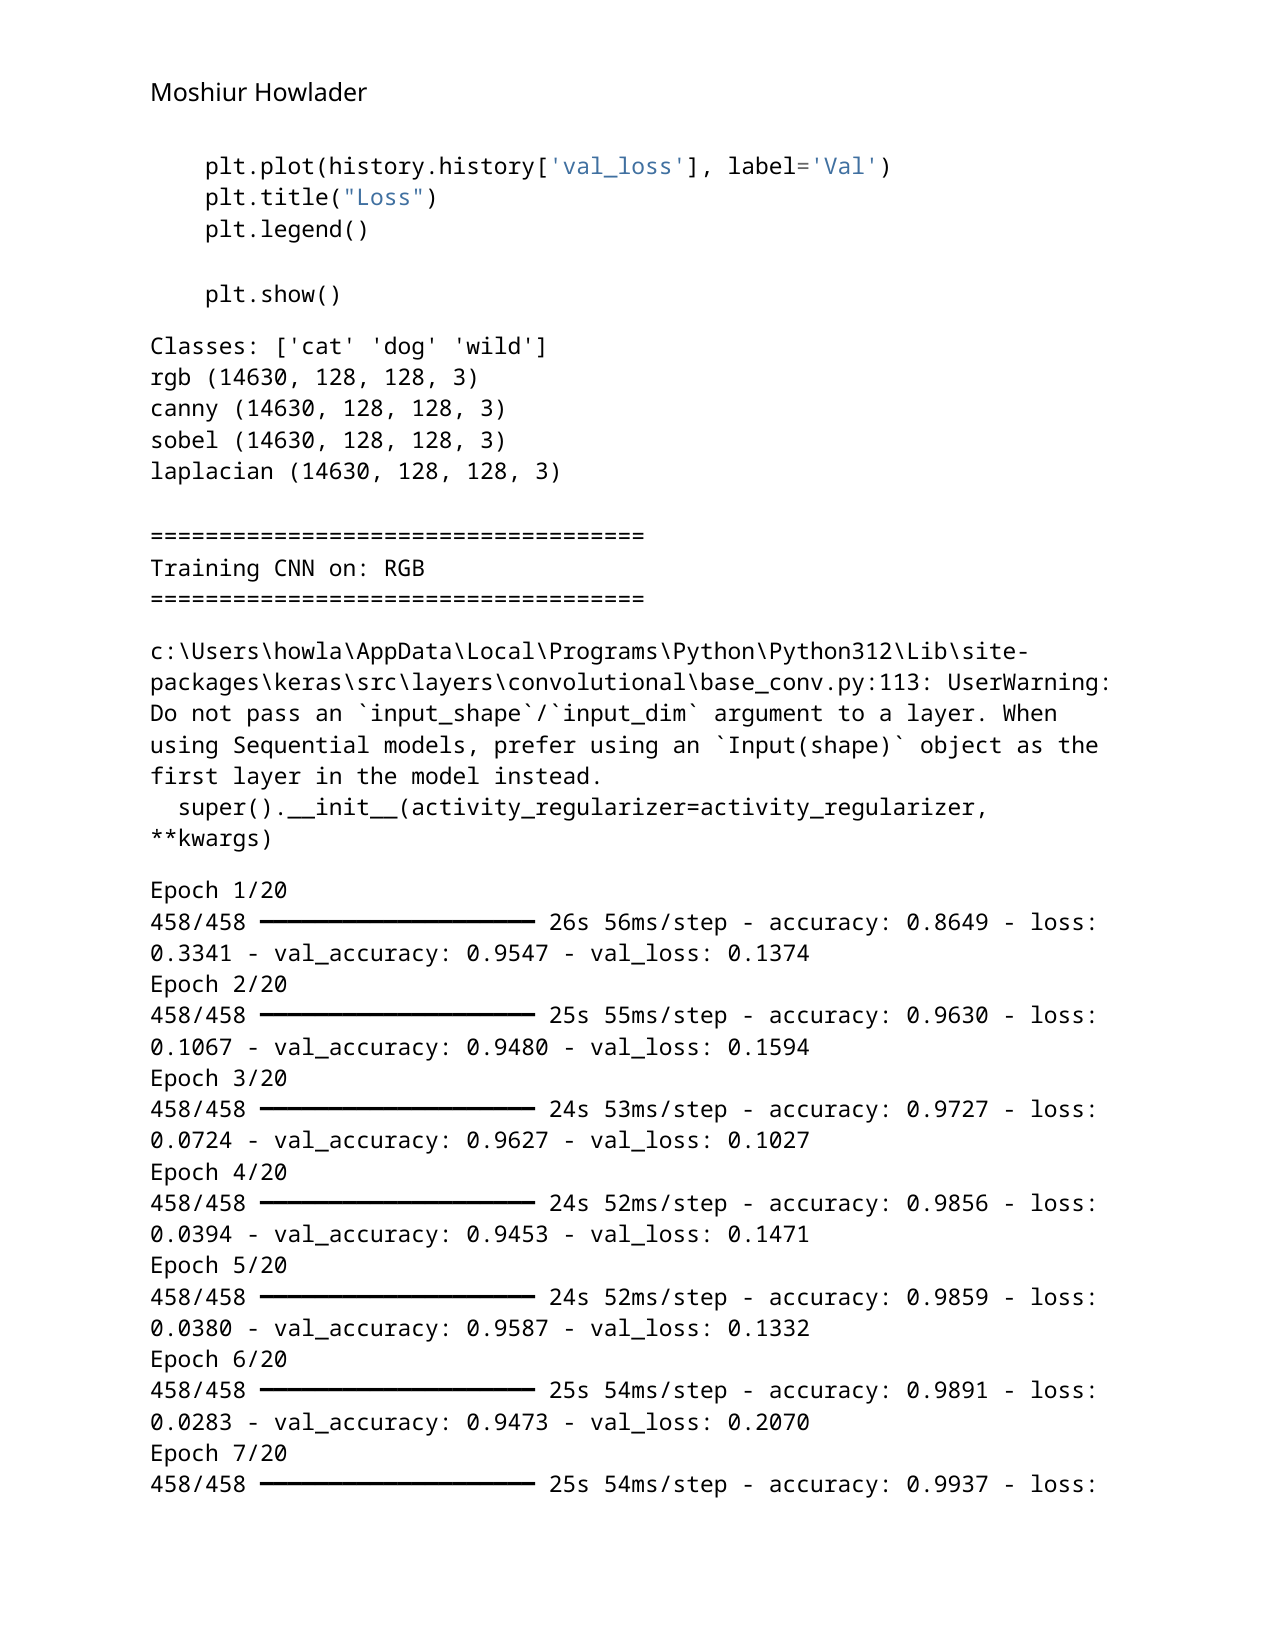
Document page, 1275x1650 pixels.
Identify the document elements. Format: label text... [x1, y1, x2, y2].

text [150, 150, 1125, 309]
text c:\Users\howla\AppData\Local\Programs\Python\Python312\Lib\site-packages\keras\src\layers\convolutional\base_conv.py:113: UserWarning: Do not pass an `input_shape`/`input_dim` argument to a layer. When using Sequential models, prefer using an `Input(shape)` object as the first layer in the model instead. super().__init__(activity_regularizer=activity_regularizer, **kwargs) [150, 635, 1125, 853]
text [150, 874, 1125, 1499]
text Classes: ['cat' 'dog' 'wild'] rgb (14630, 128, 128, 3) canny (14630, 128, 128, 3) sobel (14630, 128, 128, 3) laplacian (14630, 128, 128, 3) ==================================== Training CNN on: RGB ==================================== [150, 330, 1125, 614]
